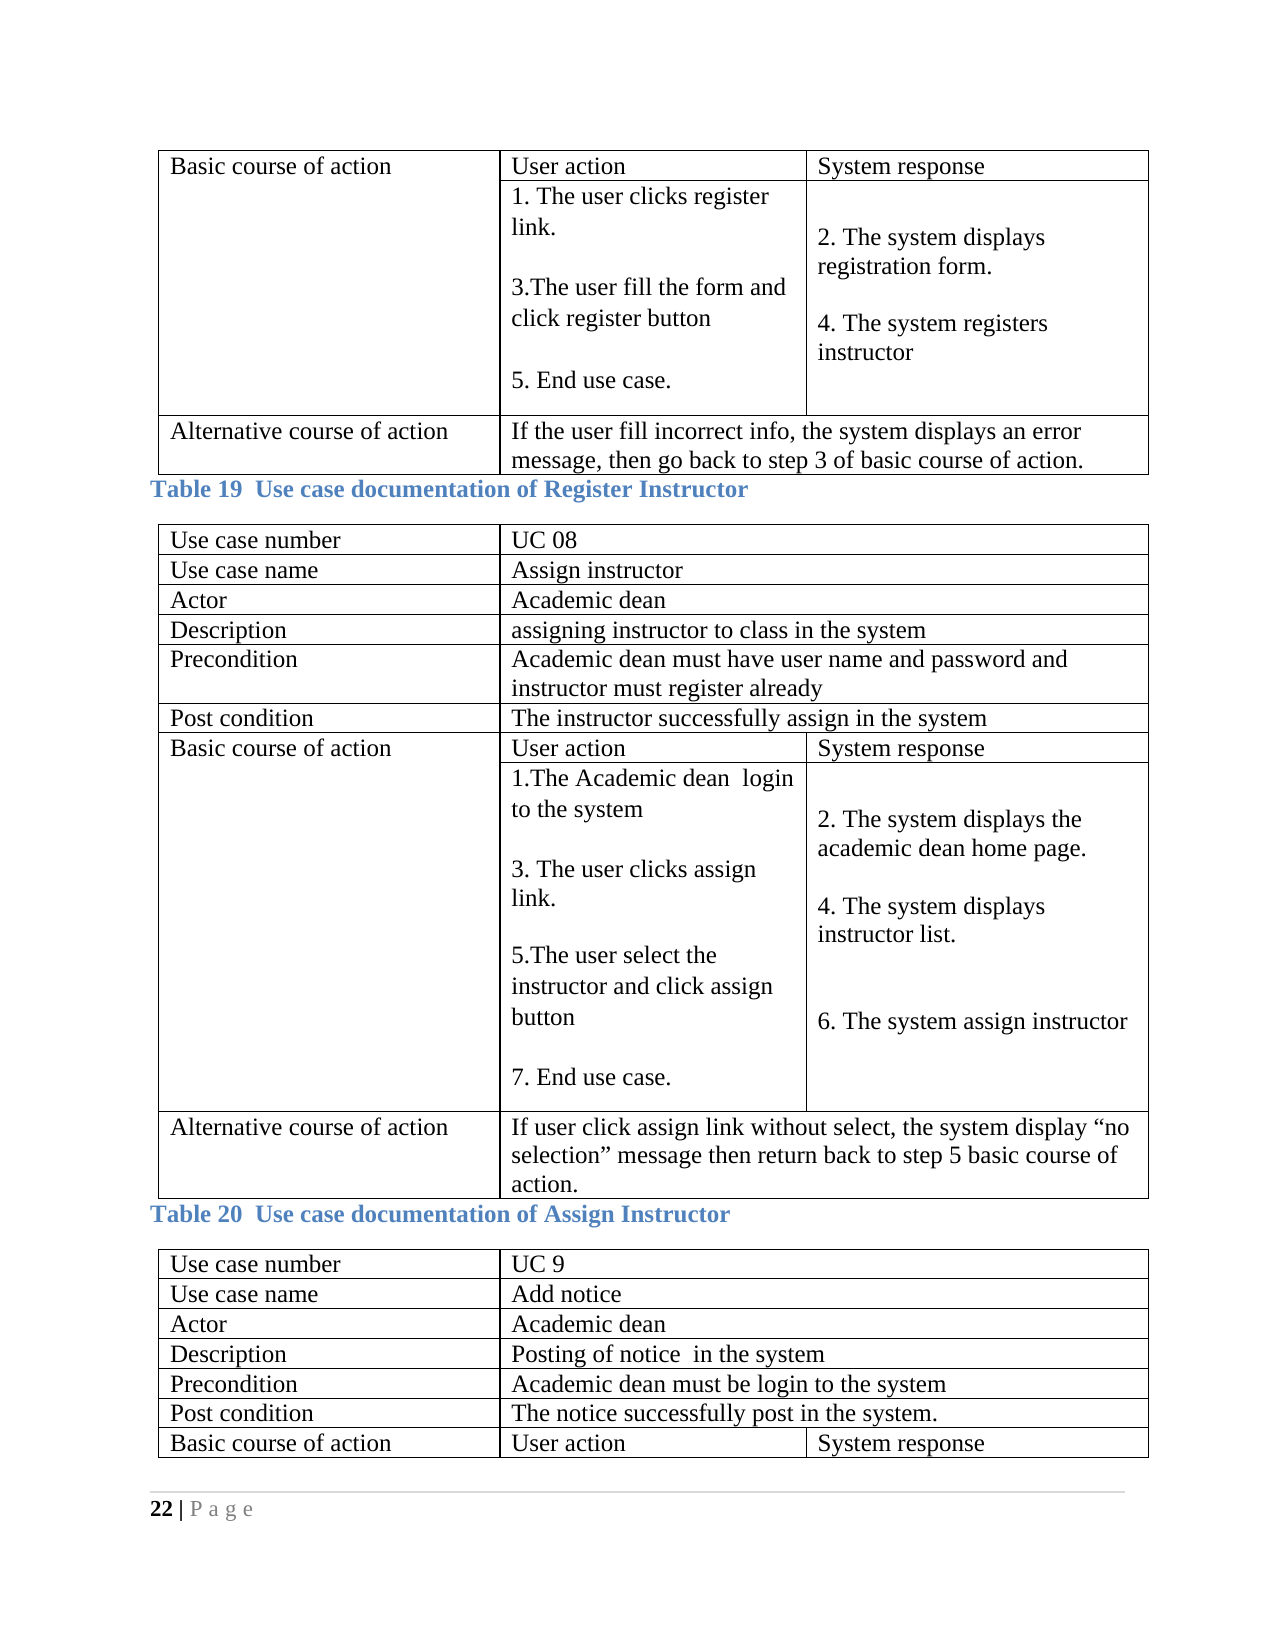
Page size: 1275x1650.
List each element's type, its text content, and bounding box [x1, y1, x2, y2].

table_cell Basic course of action [159, 733, 499, 1111]
table_cell Academic dean must have user name and password and instructor must register already [501, 645, 1148, 702]
table_cell Academic dean [501, 1309, 1148, 1338]
table_cell The notice successfully post in the system. [501, 1399, 1148, 1427]
table_cell Add notice [501, 1279, 1148, 1308]
table_cell Actor [159, 1309, 499, 1338]
table_header Use case number [159, 1250, 499, 1278]
table_cell 2. The system displays registration form. 4. The system registers instructor [807, 181, 1148, 415]
table_cell 1.The Academic dean login to the system 3. The user clicks assign link. 5.The user select the instructor and click assign button 7. End use case. [501, 763, 806, 1111]
table_cell Precondition [159, 645, 499, 702]
table_cell If user click assign link without select, the system display “no selection” message then return back to step 5 basic course of action. [501, 1112, 1148, 1198]
table_cell Posting of notice in the system [501, 1339, 1148, 1368]
table_cell 1. The user clicks register link. 3.The user fill the form and click register button 5. End use case. [501, 181, 806, 415]
table_cell The instructor successfully assign in the system [501, 704, 1148, 732]
table_cell System response [807, 151, 1148, 180]
table_header UC 08 [501, 525, 1148, 554]
table_cell 2. The system displays the academic dean home page. 4. The system displays instructor list. 6. The system assign instructor [807, 763, 1148, 1111]
table_cell Precondition [159, 1369, 499, 1397]
table_cell Description [159, 1339, 499, 1368]
table_cell Academic dean must be login to the system [501, 1369, 1148, 1397]
table_cell User action [501, 151, 806, 180]
table_cell Assign instructor [501, 555, 1148, 584]
text Table 20 Use case documentation of Assign Instructor [150, 1199, 1125, 1228]
table_header Use case number [159, 525, 499, 554]
table_cell User action [501, 733, 806, 762]
table_cell User action [501, 1428, 806, 1457]
table_header UC 9 [501, 1250, 1148, 1278]
table_cell Actor [159, 585, 499, 614]
table_cell Basic course of action [159, 151, 499, 415]
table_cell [159, 1428, 499, 1457]
table_cell Description [159, 615, 499, 643]
table_cell Academic dean [501, 585, 1148, 614]
table_cell System response [807, 1428, 1148, 1457]
table_cell assigning instructor to class in the system [501, 615, 1148, 643]
text Table 19 Use case documentation of Register Instructor [150, 474, 1125, 503]
table_cell If the user fill incorrect info, the system displays an error message, then go back to step 3 of basic course of action. [501, 416, 1148, 473]
table_cell Use case name [159, 1279, 499, 1308]
table_cell Post condition [159, 704, 499, 732]
table_cell System response [807, 733, 1148, 762]
table_cell Use case name [159, 555, 499, 584]
table_cell Post condition [159, 1399, 499, 1427]
table_cell Alternative course of action [159, 416, 499, 473]
table_cell Alternative course of action [159, 1112, 499, 1198]
